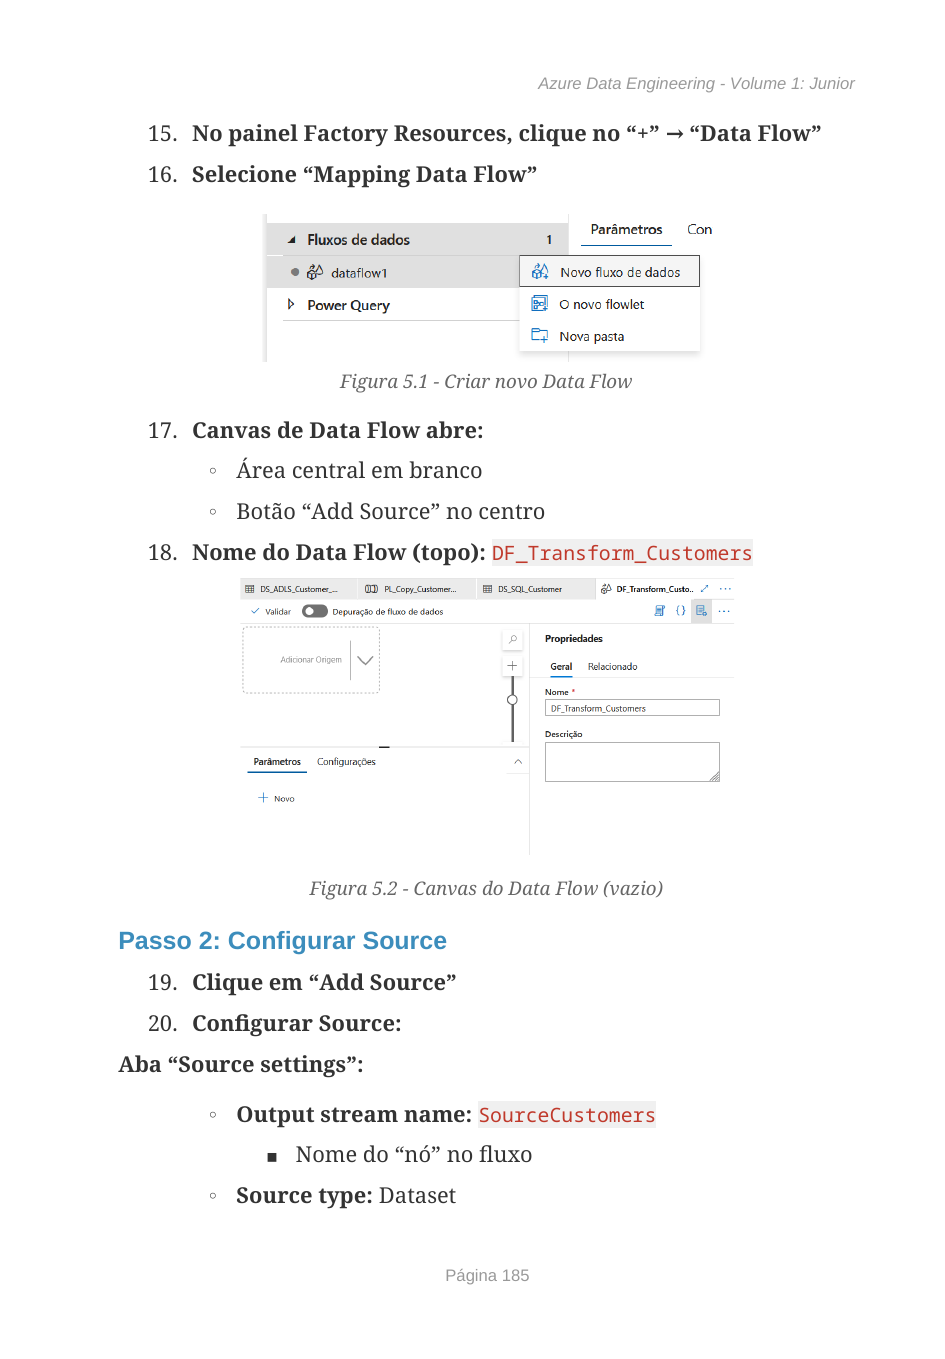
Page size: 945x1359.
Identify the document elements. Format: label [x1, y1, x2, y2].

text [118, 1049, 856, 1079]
picture [240, 577, 735, 855]
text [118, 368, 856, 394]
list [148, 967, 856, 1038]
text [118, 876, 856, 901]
picture [262, 214, 713, 362]
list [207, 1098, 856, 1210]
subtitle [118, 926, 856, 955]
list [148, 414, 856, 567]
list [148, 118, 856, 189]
